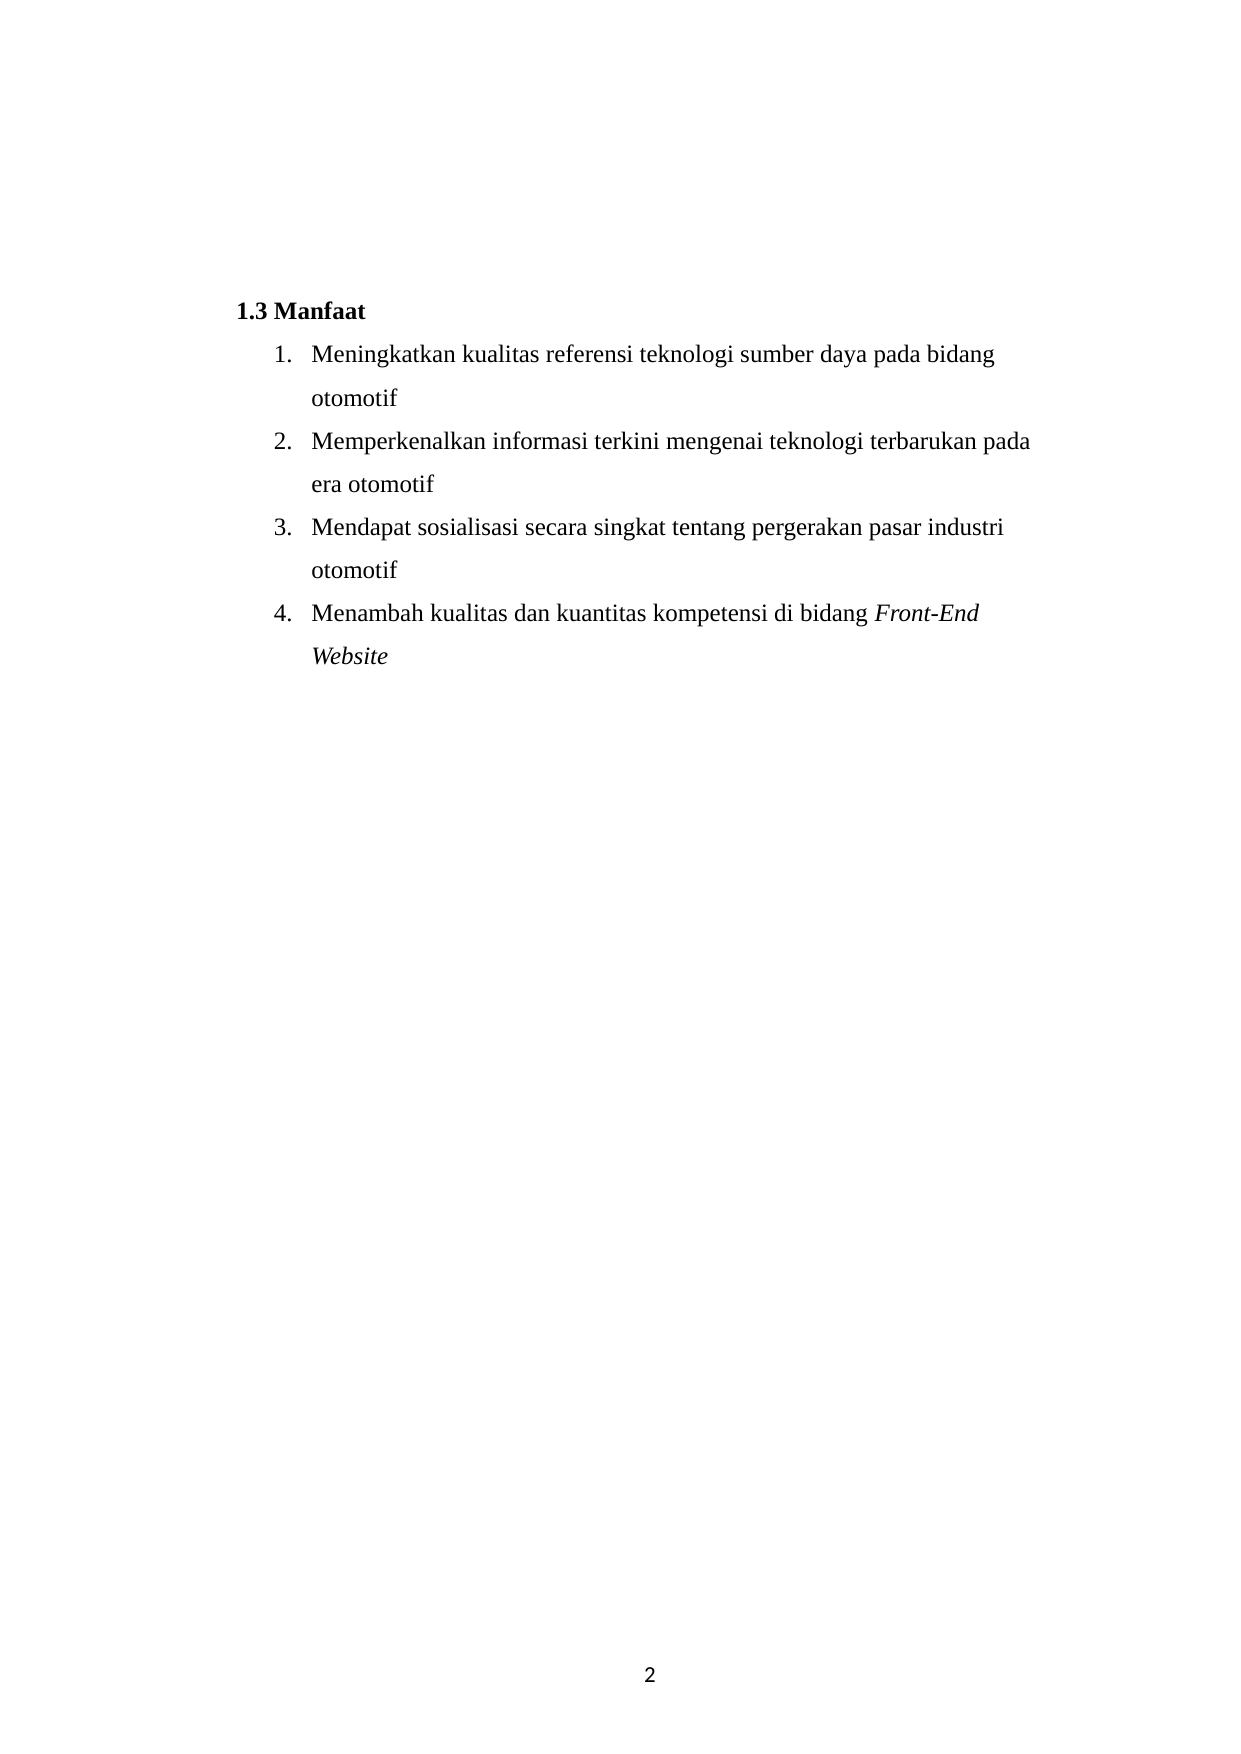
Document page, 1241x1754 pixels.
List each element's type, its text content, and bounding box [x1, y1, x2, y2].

list Meningkatkan kualitas referensi teknologi sumber daya pada bidang otomotif [274, 339, 1063, 411]
list Menambah kualitas dan kuantitas kompetensi di bidang Front-End Website [274, 598, 1063, 670]
subtitle 1.3 Manfaat [236, 296, 1063, 325]
list Mendapat sosialisasi secara singkat tentang pergerakan pasar industri otomotif [274, 512, 1063, 584]
list Memperkenalkan informasi terkini mengenai teknologi terbarukan pada era otomotif [274, 426, 1063, 498]
